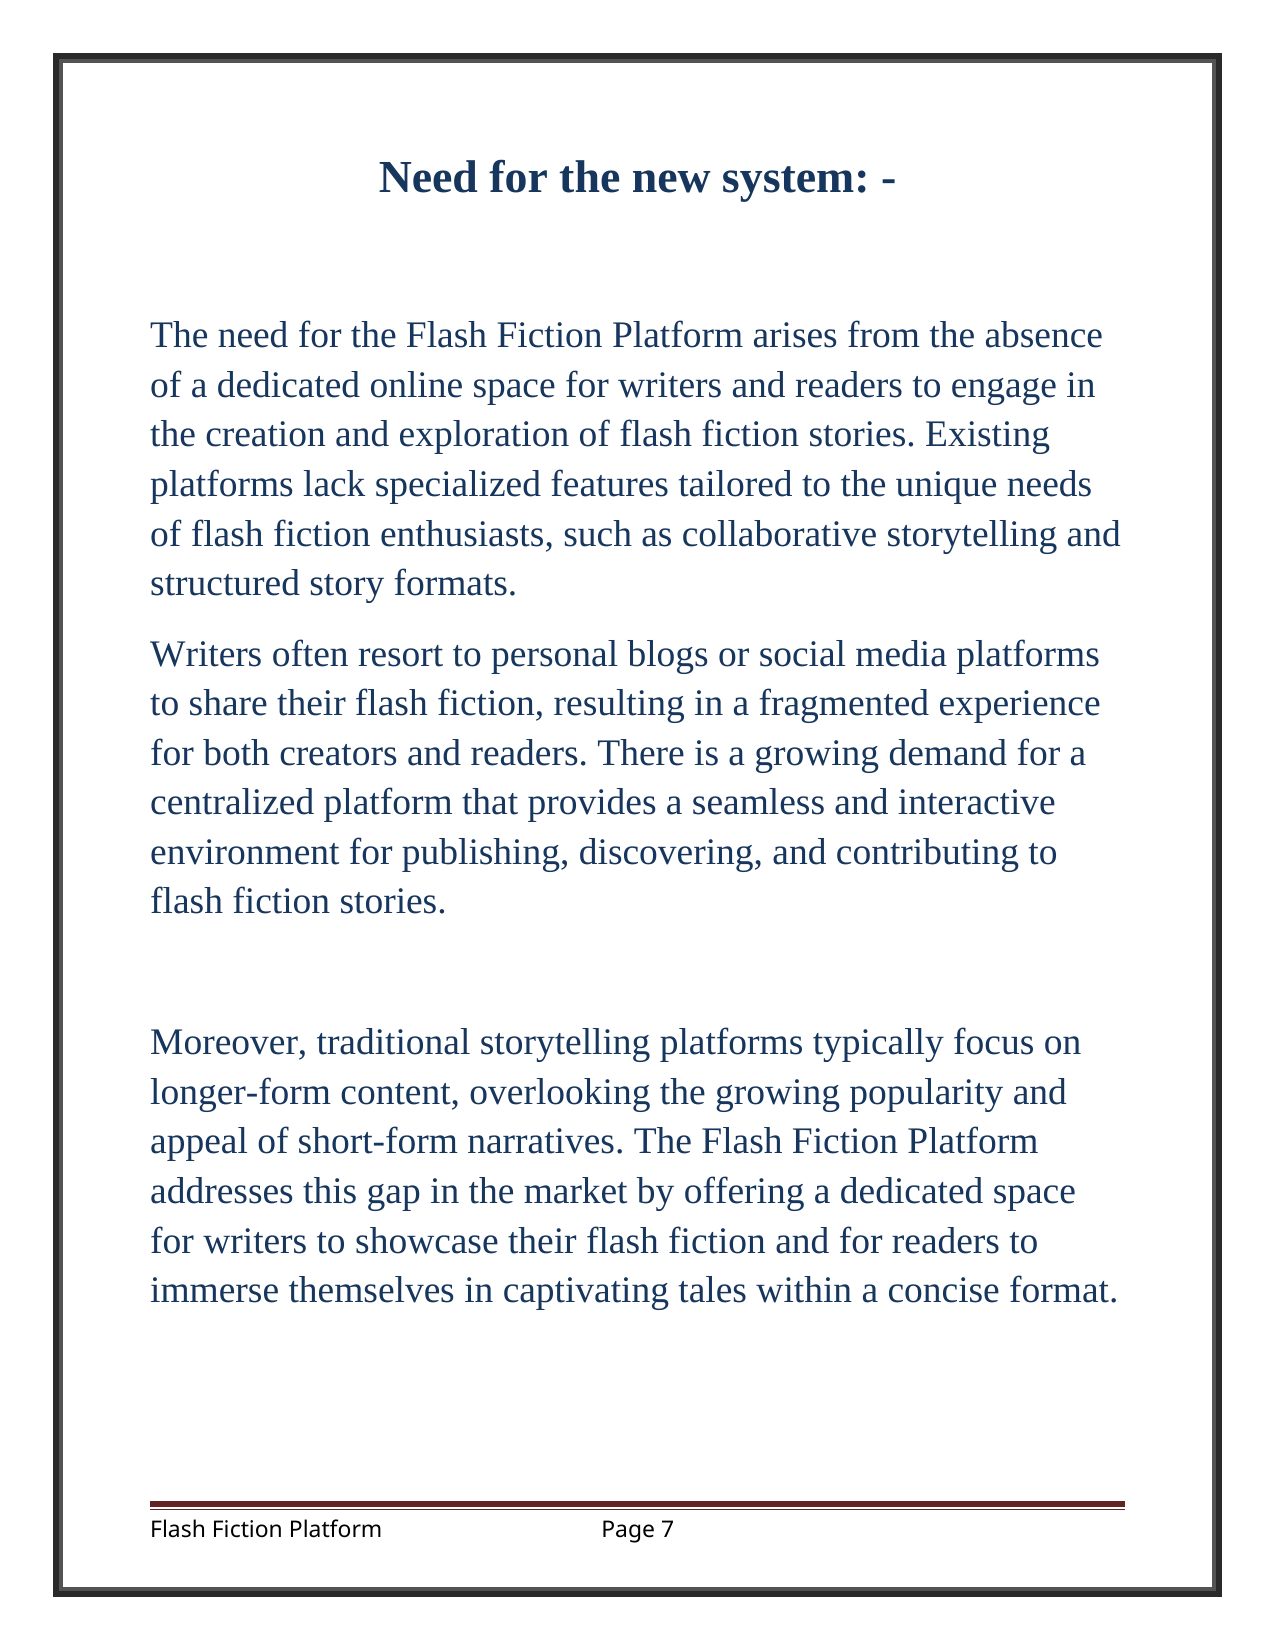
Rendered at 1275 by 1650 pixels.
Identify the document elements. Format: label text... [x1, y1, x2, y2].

text Moreover, traditional storytelling platforms typically focus on longer-form content, overlooking the growing popularity and appeal of short-form narratives. The Flash Fiction Platform addresses this gap in the market by offering a dedicated space for writers to showcase their flash fiction and for readers to immerse themselves in captivating tales within a concise format. [150, 1020, 1125, 1311]
text The need for the Flash Fiction Platform arises from the absence of a dedicated online space for writers and readers to engage in the creation and exploration of flash fiction stories. Existing platforms lack specialized features tailored to the unique needs of flash fiction enthusiasts, such as collaborative storytelling and structured story formats. [150, 313, 1125, 604]
text Writers often resort to personal blogs or social media platforms to share their flash fiction, resulting in a fragmented experience for both creators and readers. There is a growing demand for a centralized platform that provides a seamless and interactive environment for publishing, discovering, and contributing to flash fiction stories. [150, 631, 1125, 922]
text Need for the new system: - [150, 150, 1125, 203]
